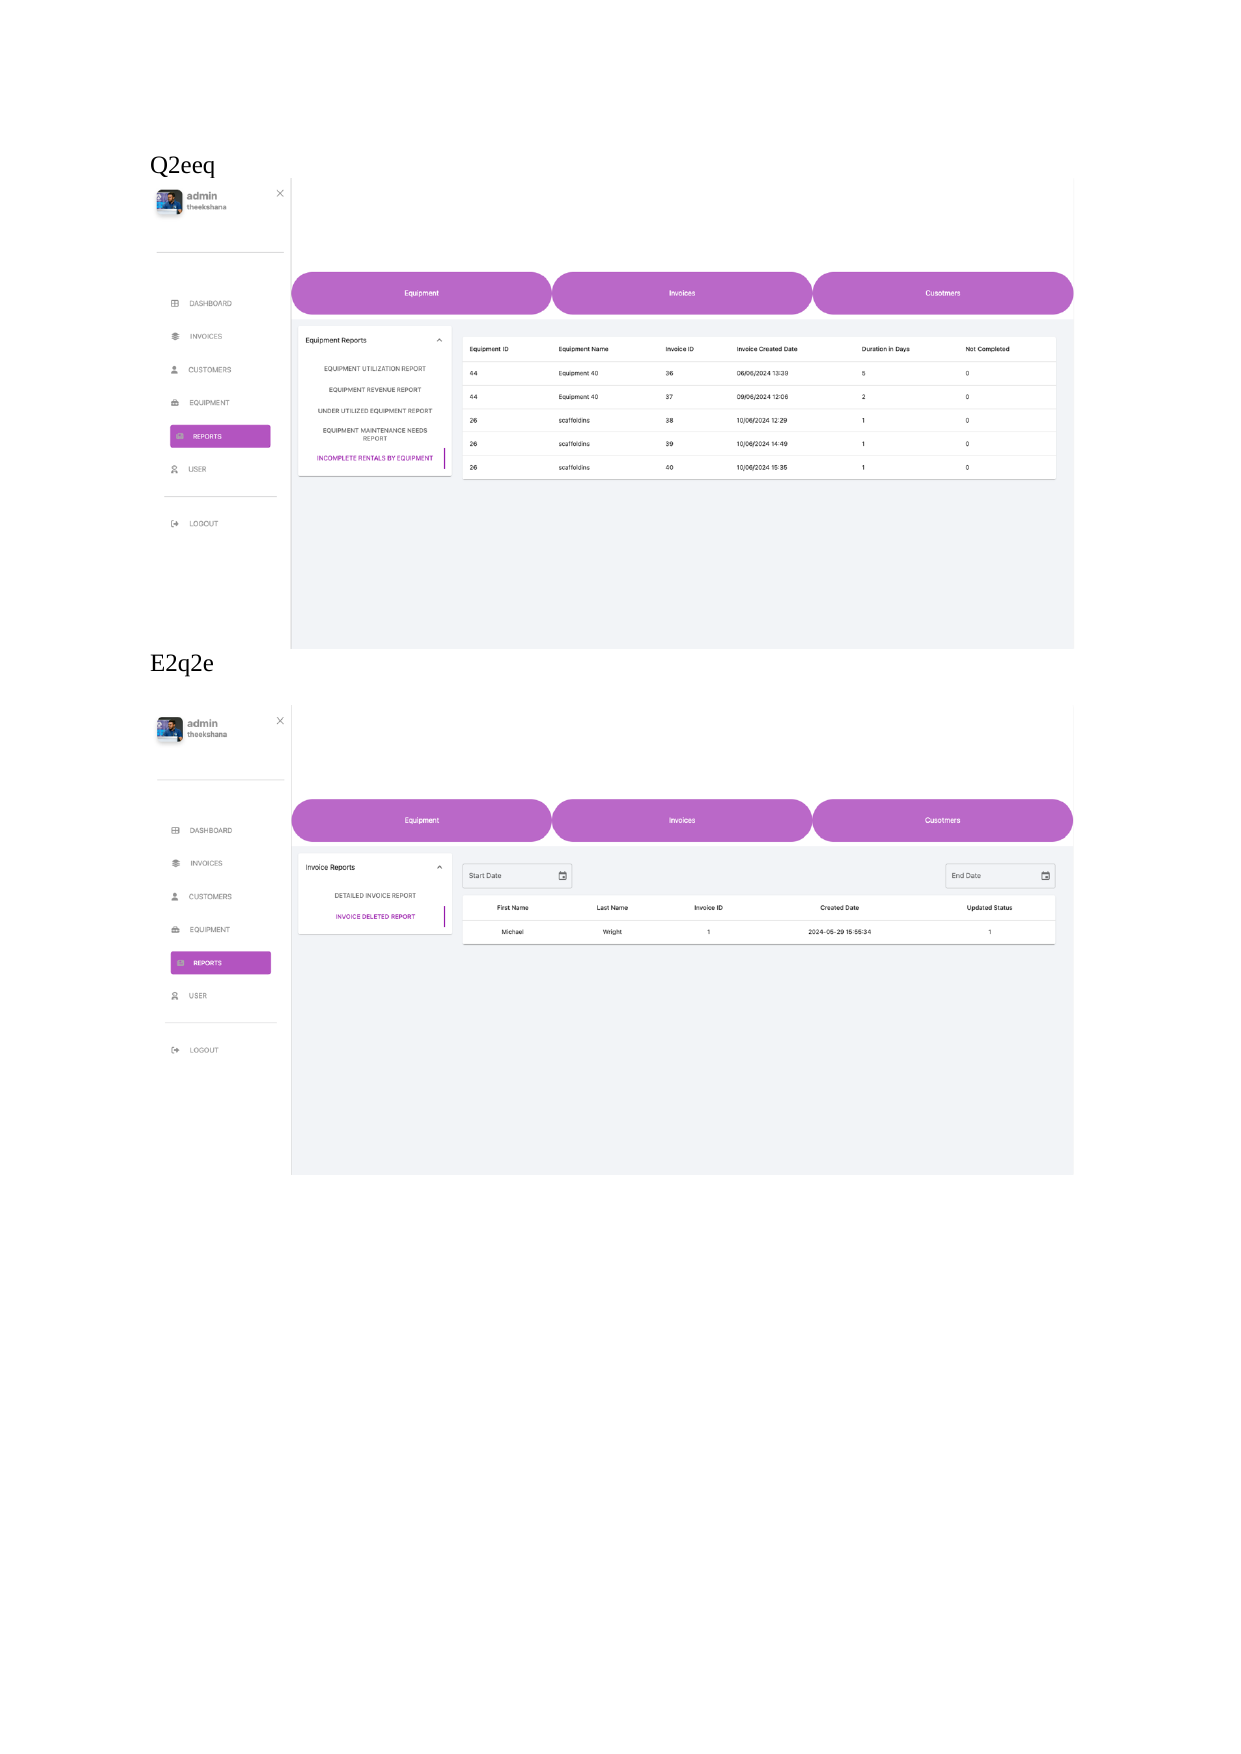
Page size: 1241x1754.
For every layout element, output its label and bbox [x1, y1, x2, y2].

picture [150, 150, 1091, 620]
